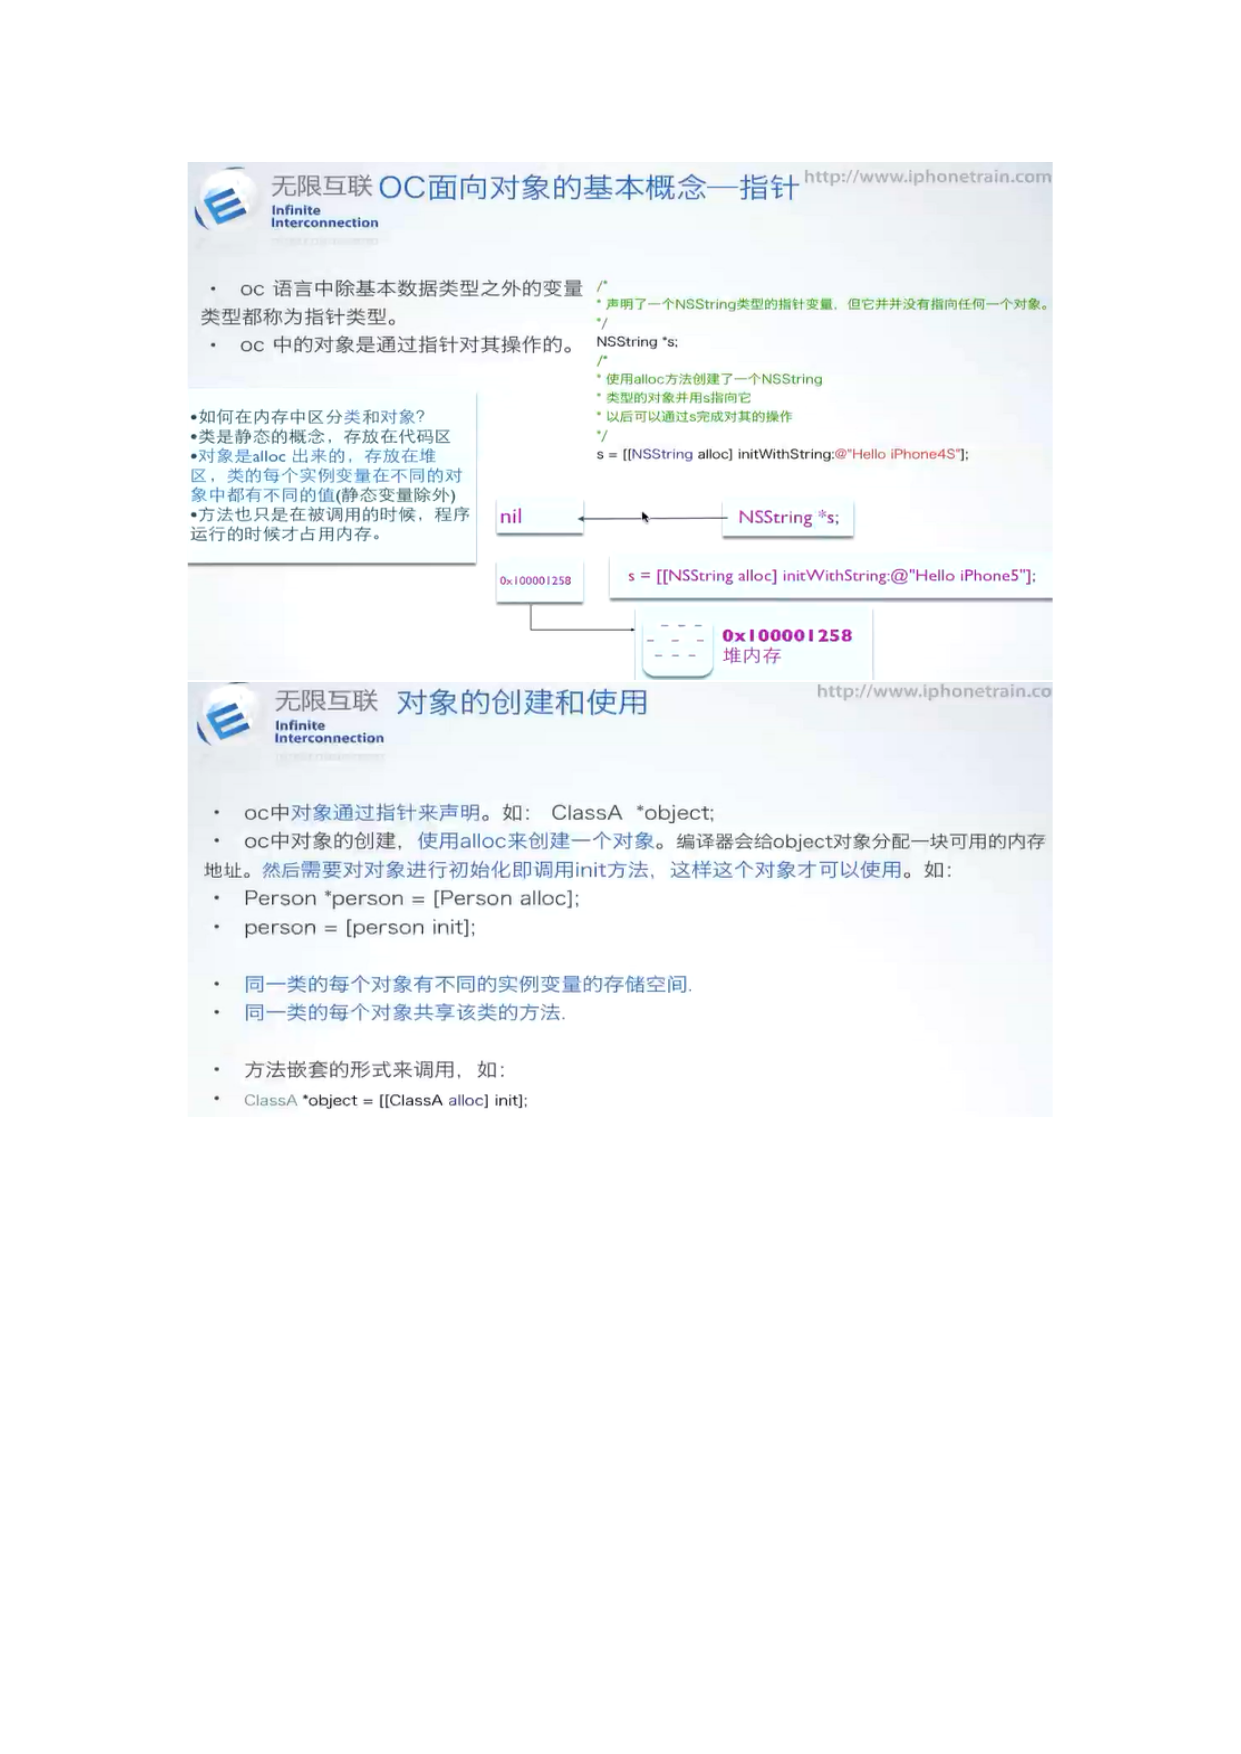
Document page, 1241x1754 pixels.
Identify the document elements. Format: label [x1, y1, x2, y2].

picture [187, 682, 1053, 1117]
picture [187, 162, 1053, 680]
